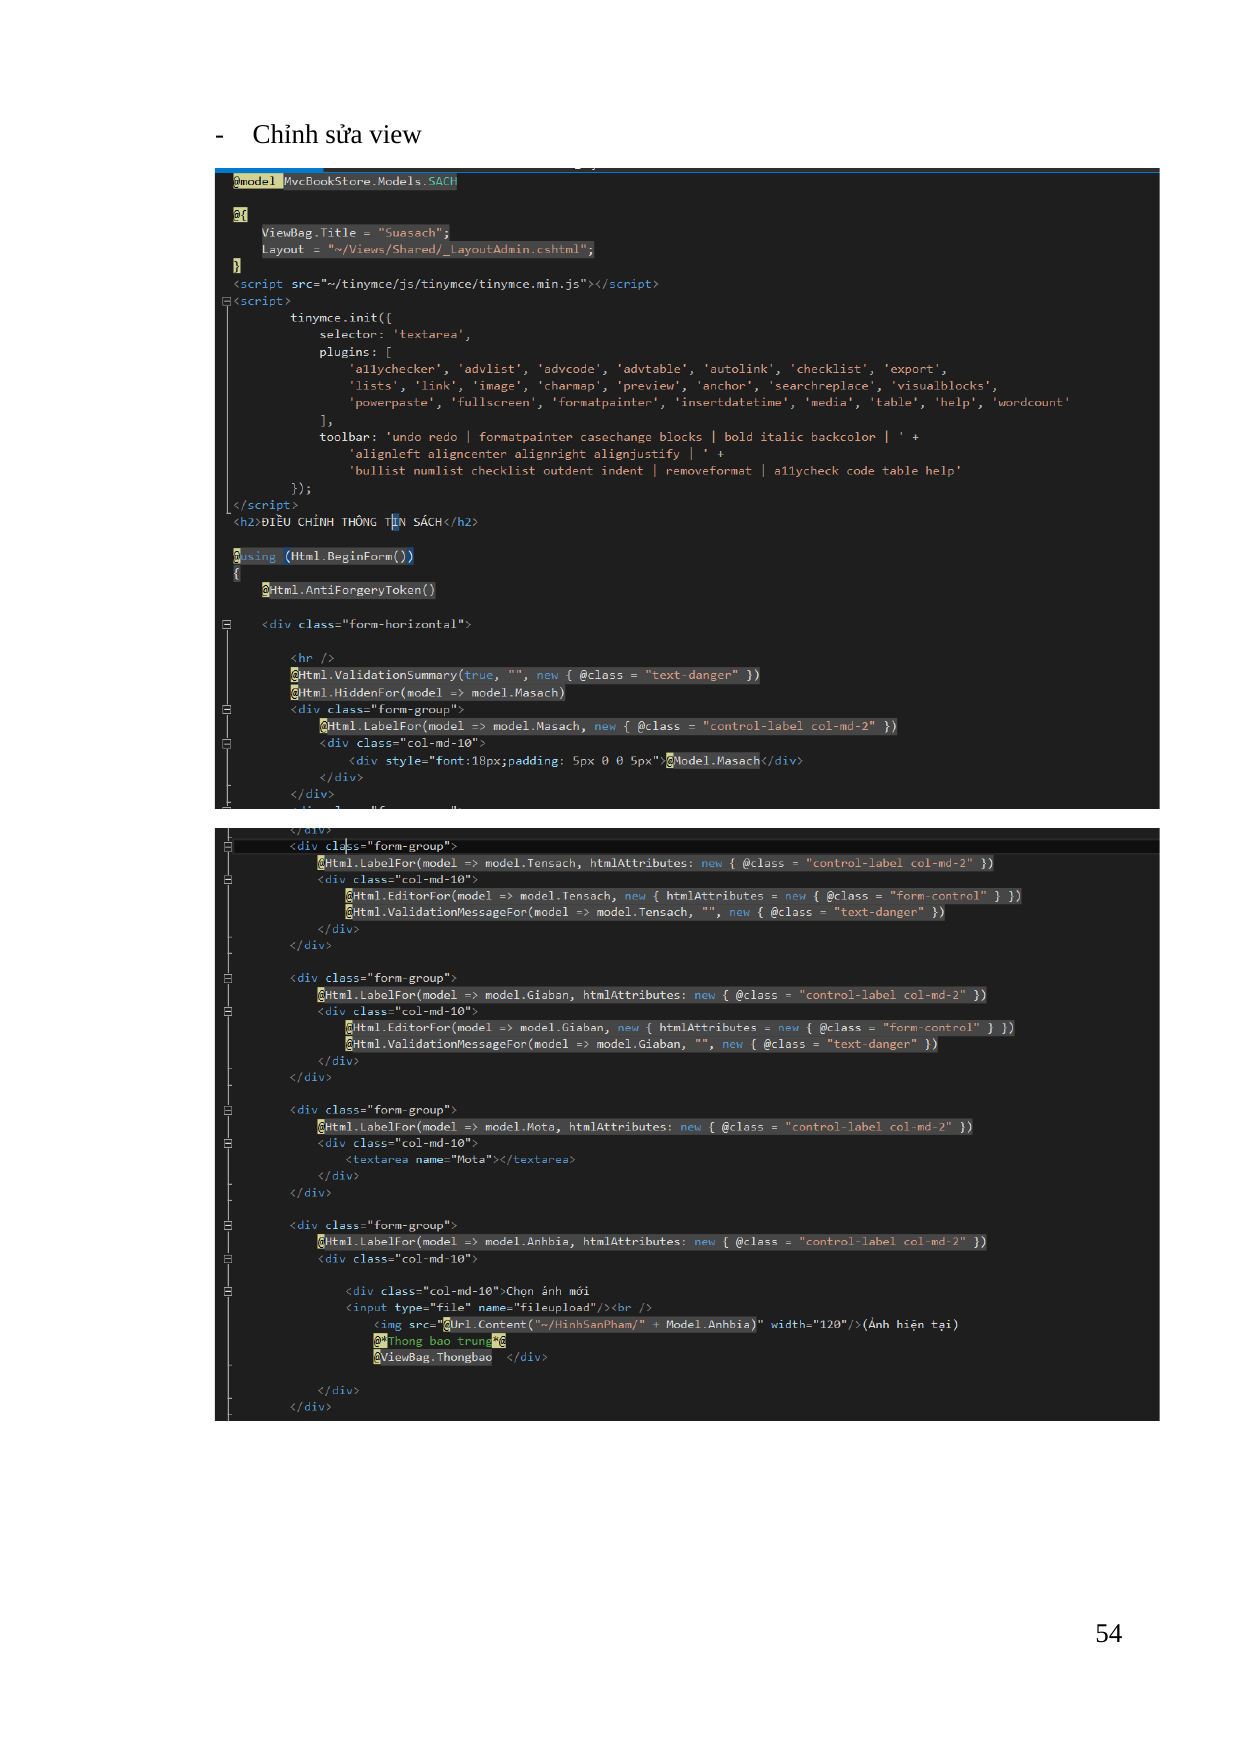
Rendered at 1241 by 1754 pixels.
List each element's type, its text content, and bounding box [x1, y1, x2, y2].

list Chỉnh sửa view [215, 118, 1122, 149]
picture [214, 828, 1160, 1421]
picture [214, 168, 1160, 809]
